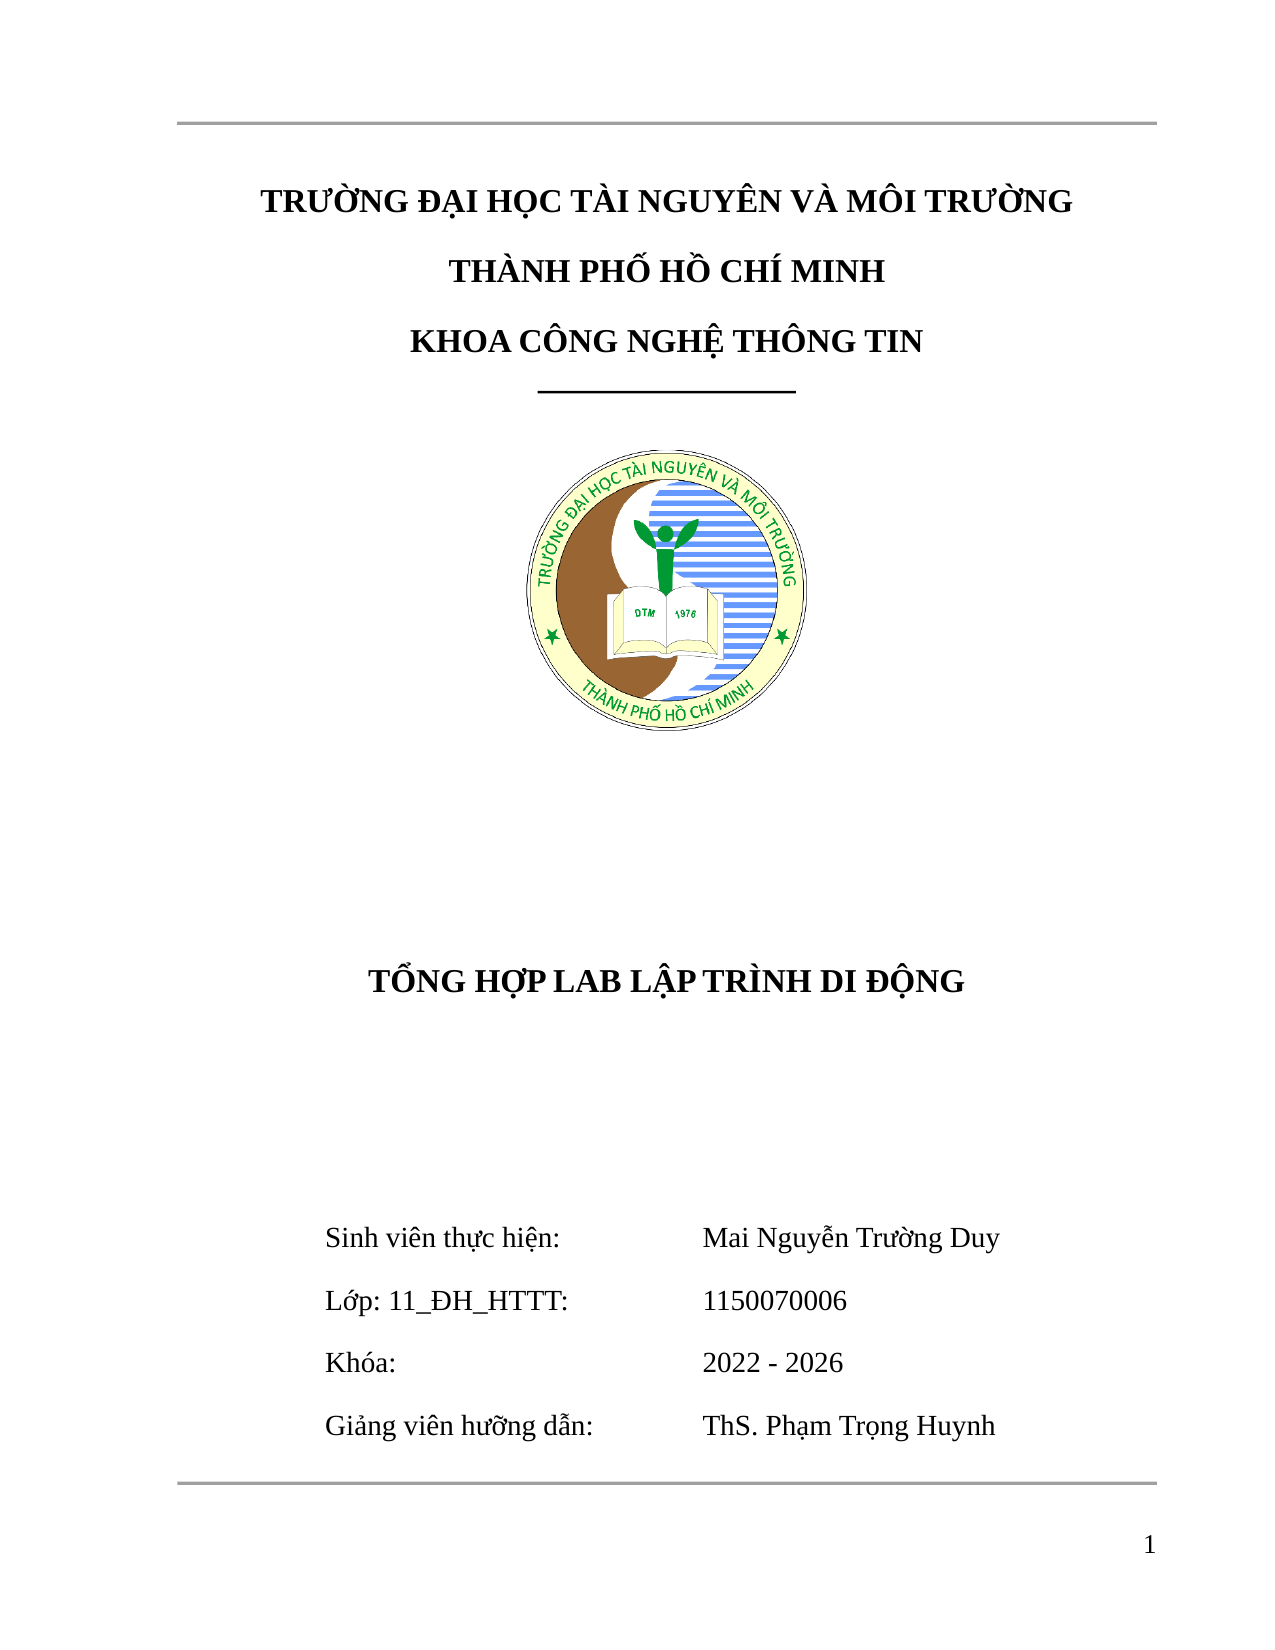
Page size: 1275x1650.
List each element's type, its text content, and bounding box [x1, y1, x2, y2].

text THÀNH PHỐ HỒ CHÍ MINH [177, 251, 1156, 289]
picture [526, 450, 807, 731]
text Lớp: 11_ĐH_HTTT: 1150070006 [325, 1283, 1156, 1316]
text TỔNG HỢP LAB LẬP TRÌNH DI ĐỘNG [177, 961, 1156, 1000]
text Giảng viên hưỡng dẫn: ThS. Phạm Trọng Huynh [325, 1408, 1156, 1442]
text TRƯỜNG ĐẠI HỌC TÀI NGUYÊN VÀ MÔI TRƯỜNG [177, 181, 1156, 219]
text Khóa: 2022 - 2026 [325, 1345, 1156, 1379]
text KHOA CÔNG NGHỆ THÔNG TIN [177, 321, 1156, 359]
text Sinh viên thực hiện: Mai Nguyễn Trường Duy [325, 1220, 1156, 1253]
